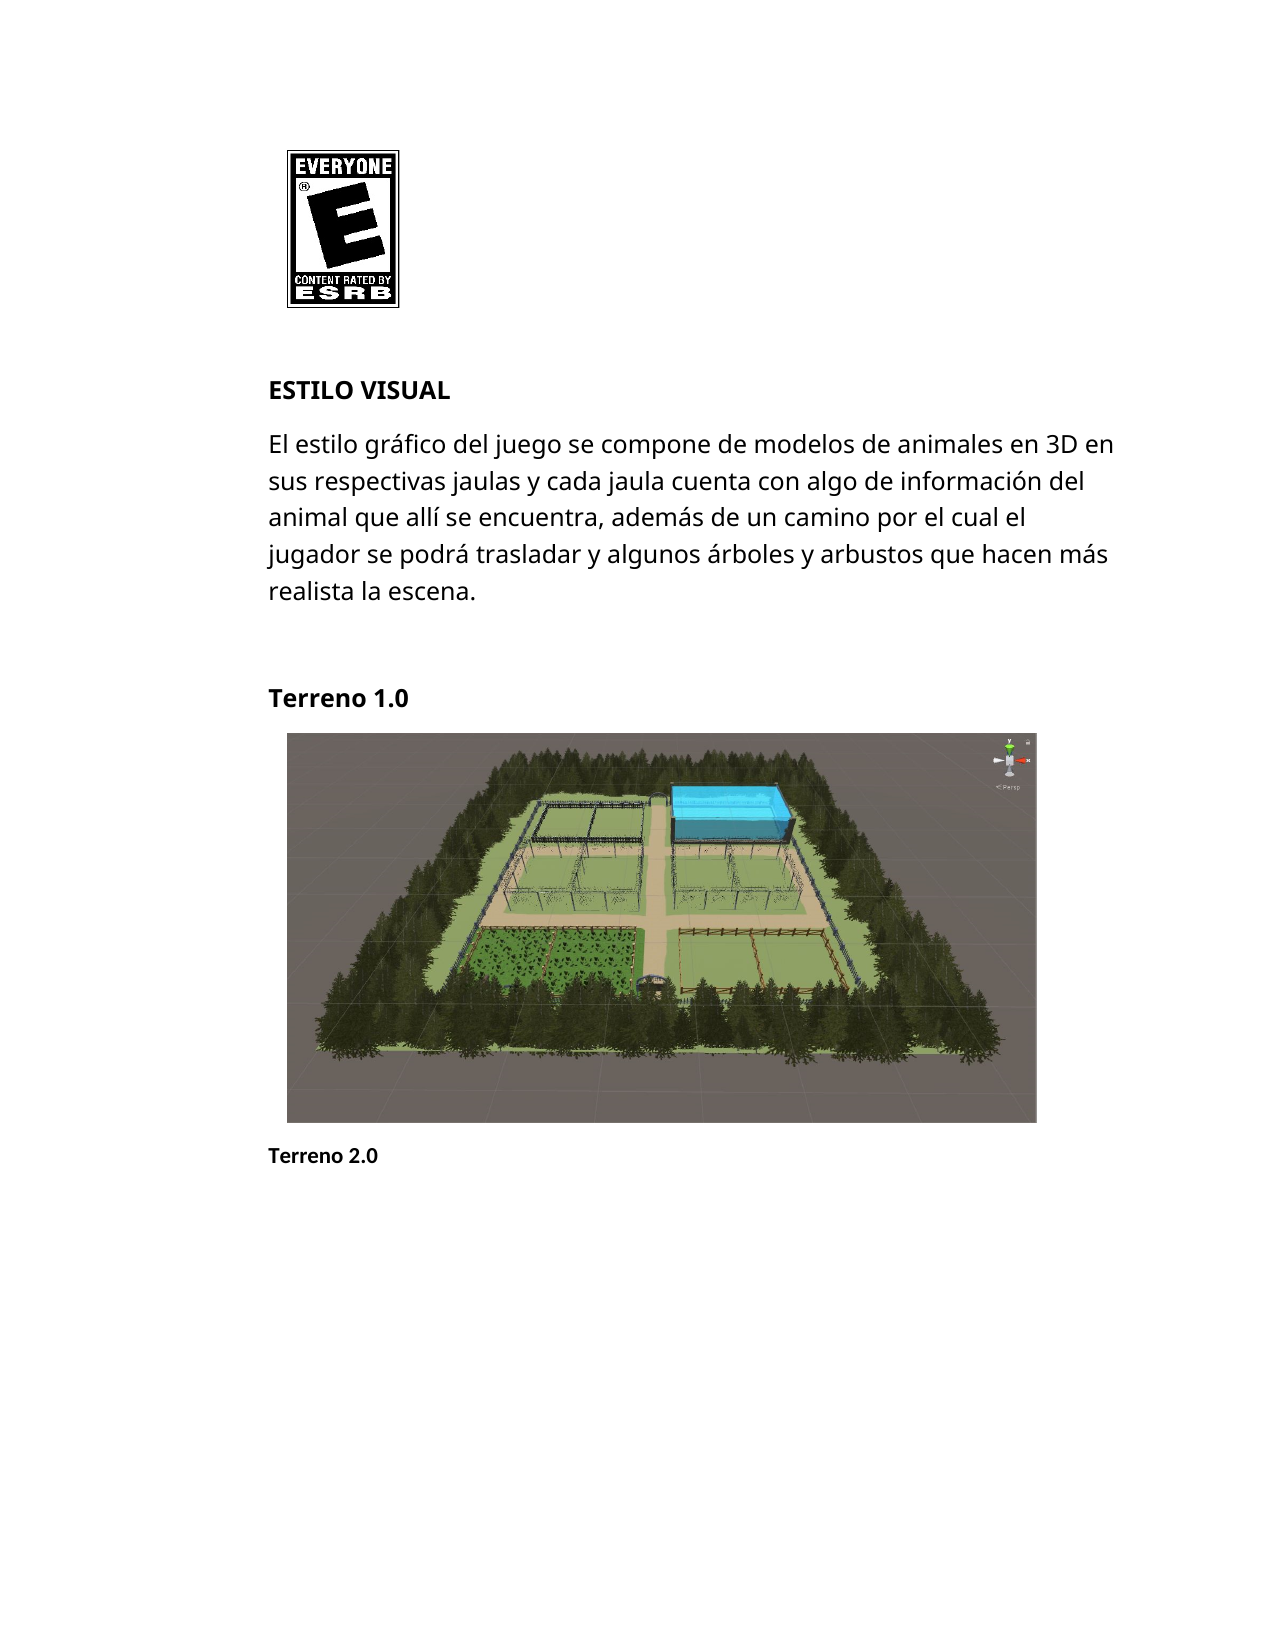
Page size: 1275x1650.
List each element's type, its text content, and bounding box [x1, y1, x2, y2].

text Terreno 1.0 [224, 680, 1125, 714]
text Terreno 2.0 [268, 1142, 1125, 1170]
text ESTILO VISUAL [268, 373, 1125, 407]
text El estilo gráfico del juego se compone de modelos de animales en 3D en sus respectivas jaulas y cada jaula cuenta con algo de información del animal que allí se encuentra, además de un camino por el cual el jugador se podrá trasladar y algunos árboles y arbustos que hacen más realista la escena. [268, 426, 1125, 607]
